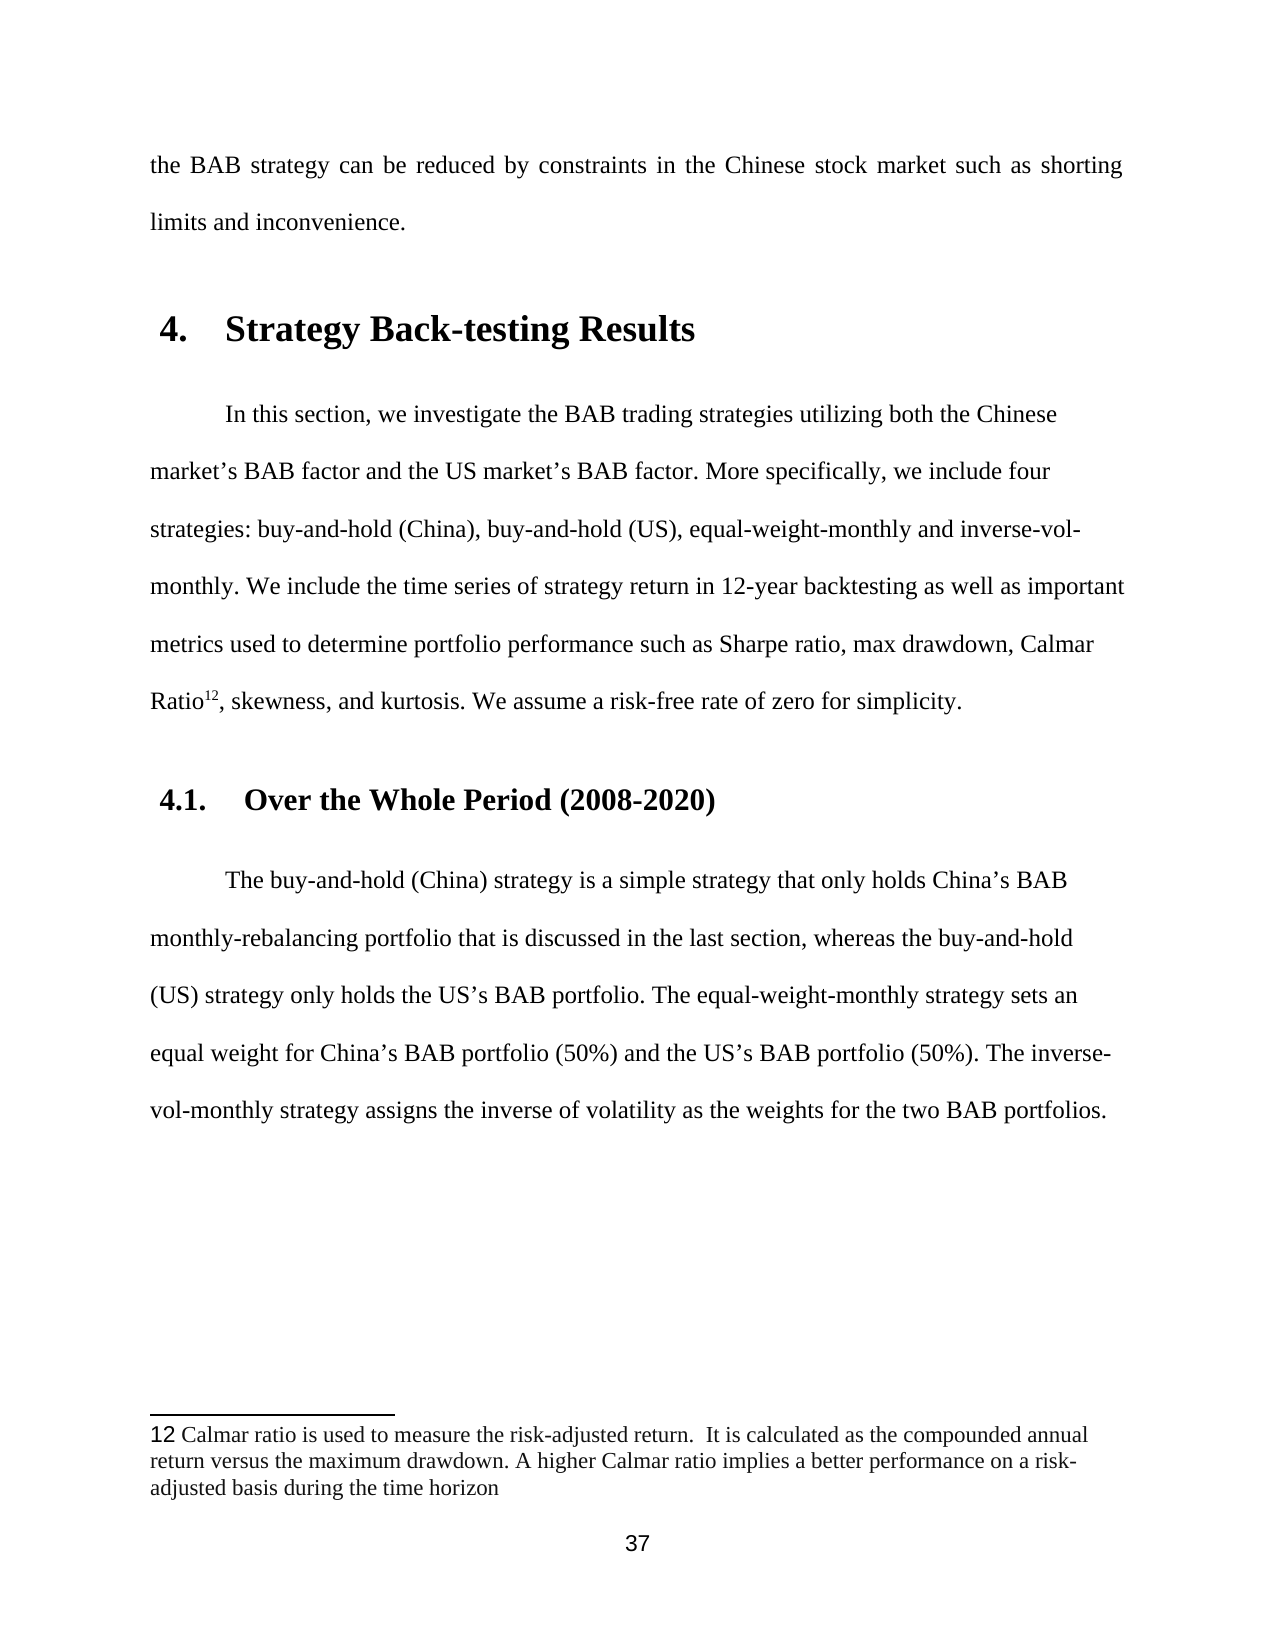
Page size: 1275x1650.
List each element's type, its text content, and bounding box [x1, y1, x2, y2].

subtitle Strategy Back-testing Results [187, 307, 1125, 350]
subtitle Over the Whole Period (2008-2020) [206, 781, 1125, 817]
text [150, 150, 1125, 236]
text In this section, we investigate the BAB trading strategies utilizing both the Chinese market’s BAB factor and the US market’s BAB factor. More specifically, we include four strategies: buy-and-hold (China), buy-and-hold (US), equal-weight-monthly and inverse-vol-monthly. We include the time series of strategy return in 12-year backtesting as well as important metrics used to determine portfolio performance such as Sharpe ratio, max drawdown, Calmar Ratio, skewness, and kurtosis. We assume a risk-free rate of zero for simplicity. [150, 399, 1125, 715]
text The buy-and-hold (China) strategy is a simple strategy that only holds China’s BAB monthly-rebalancing portfolio that is discussed in the last section, whereas the buy-and-hold (US) strategy only holds the US’s BAB portfolio. The equal-weight-monthly strategy sets an equal weight for China’s BAB portfolio (50%) and the US’s BAB portfolio (50%). The inverse-vol-monthly strategy assigns the inverse of volatility as the weights for the two BAB portfolios. [150, 865, 1125, 1124]
